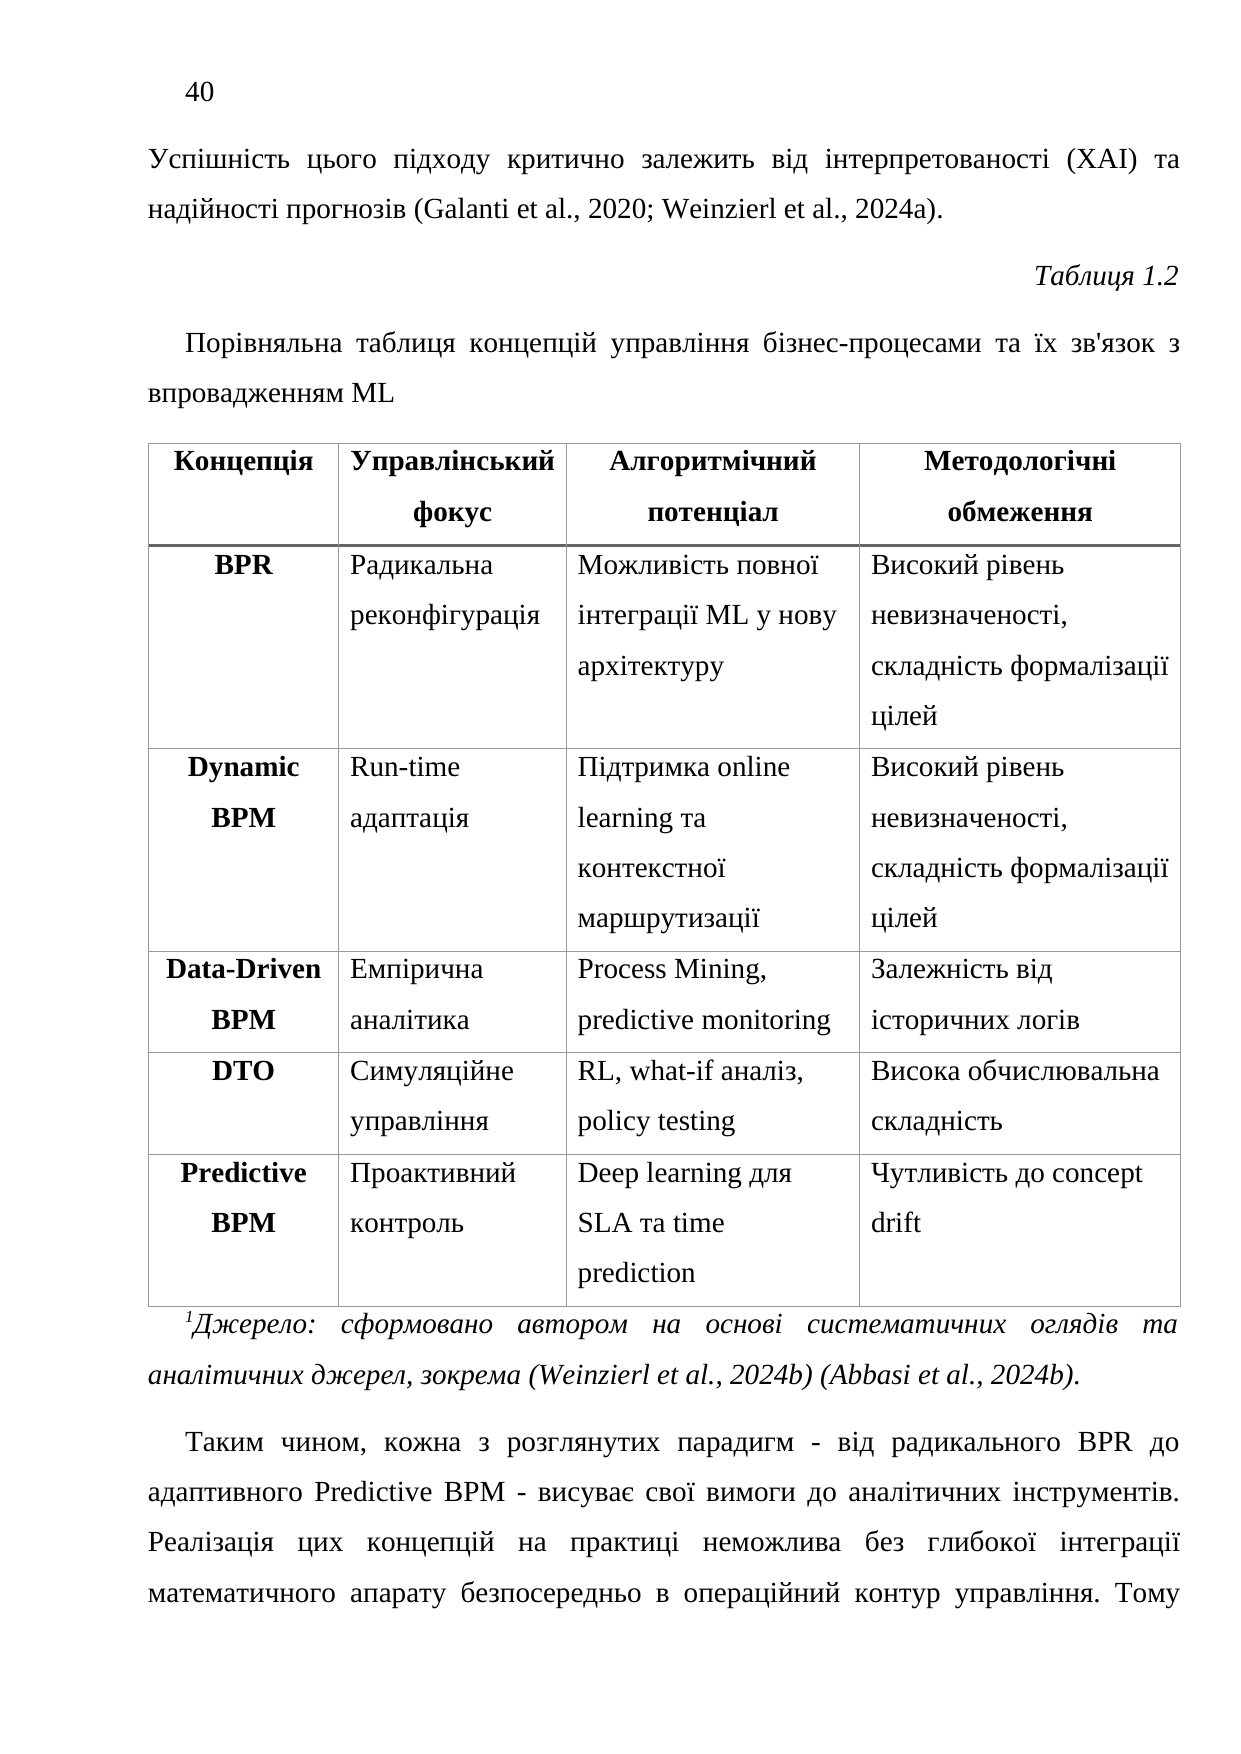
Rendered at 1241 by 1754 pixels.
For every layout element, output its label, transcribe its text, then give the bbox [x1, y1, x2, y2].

table_header Концепція [149, 444, 338, 544]
table_cell RL, what-if аналіз, policy testing [567, 1053, 859, 1154]
table_cell Predictive BPM [149, 1155, 338, 1306]
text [148, 141, 1181, 225]
table_cell Можливість повної інтеграції ML у нову архітектуру [567, 547, 859, 748]
table_cell Високий рівень невизначеності, складність формалізації цілей [860, 749, 1180, 951]
table_cell Радикальна реконфігурація [339, 547, 566, 748]
table_cell Data-Driven BPM [149, 952, 338, 1052]
text Таблиця 1.2 [148, 258, 1181, 292]
table_cell Емпірична аналітика [339, 952, 566, 1052]
table_cell Чутливість до concept drift [860, 1155, 1180, 1306]
table_header Методологічні обмеження [860, 444, 1180, 544]
text Порівняльна таблиця концепцій управління бізнес-процесами та їх зв'язок з впровадженням ML [148, 325, 1181, 409]
table_header Управлінський фокус [339, 444, 566, 544]
table_cell Process Mining, predictive monitoring [567, 952, 859, 1052]
table_cell BPR [149, 547, 338, 748]
text 1Джерело: сформовано автором на основі систематичних оглядів та аналітичних джерел, зокрема . [148, 1307, 1181, 1390]
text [148, 1424, 1181, 1608]
table_cell Проактивний контроль [339, 1155, 566, 1306]
table_header Алгоритмічний потенціал [567, 444, 859, 544]
table_cell Run-time адаптація [339, 749, 566, 951]
table_cell Високий рівень невизначеності, складність формалізації цілей [860, 547, 1180, 748]
table_cell Залежність від історичних логів [860, 952, 1180, 1052]
table_cell Симуляційне управління [339, 1053, 566, 1154]
table_cell Висока обчислювальна складність [860, 1053, 1180, 1154]
table_cell DTO [149, 1053, 338, 1154]
table_cell Dynamic BPM [149, 749, 338, 951]
table_cell Підтримка online learning та контекстної маршрутизації [567, 749, 859, 951]
table_cell Deep learning для SLA та time prediction [567, 1155, 859, 1306]
